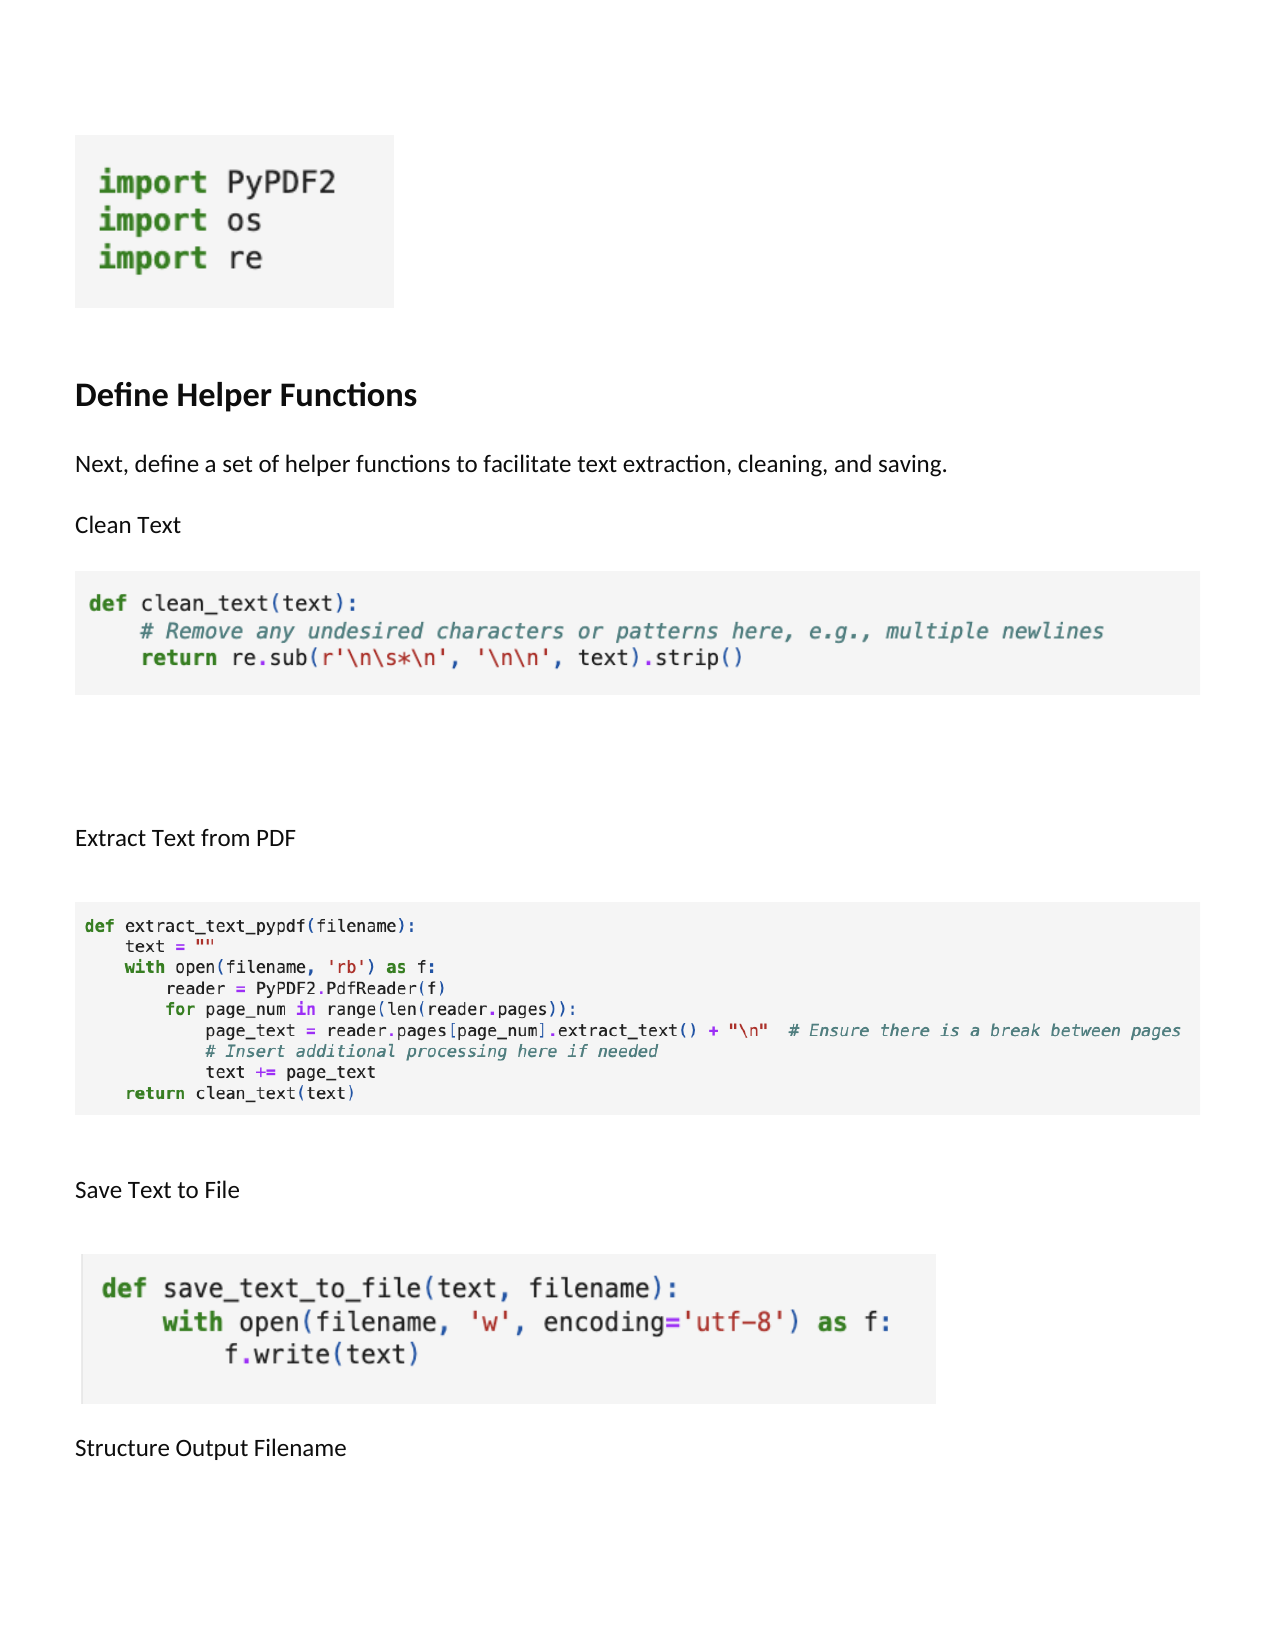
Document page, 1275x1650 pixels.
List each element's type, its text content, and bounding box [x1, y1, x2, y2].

subtitle Structure Output Filename [75, 1432, 1200, 1463]
subtitle Define Helper Functions [75, 372, 1200, 414]
picture [75, 135, 394, 308]
subtitle Save Text to File [75, 1174, 1200, 1204]
text Clean Text [75, 510, 1200, 540]
picture [75, 1254, 936, 1404]
text Next, define a set of helper functions to facilitate text extraction, cleaning, and saving. [75, 448, 1200, 478]
subtitle Extract Text from PDF [75, 822, 1200, 853]
picture [75, 571, 1200, 695]
picture [75, 902, 1200, 1115]
